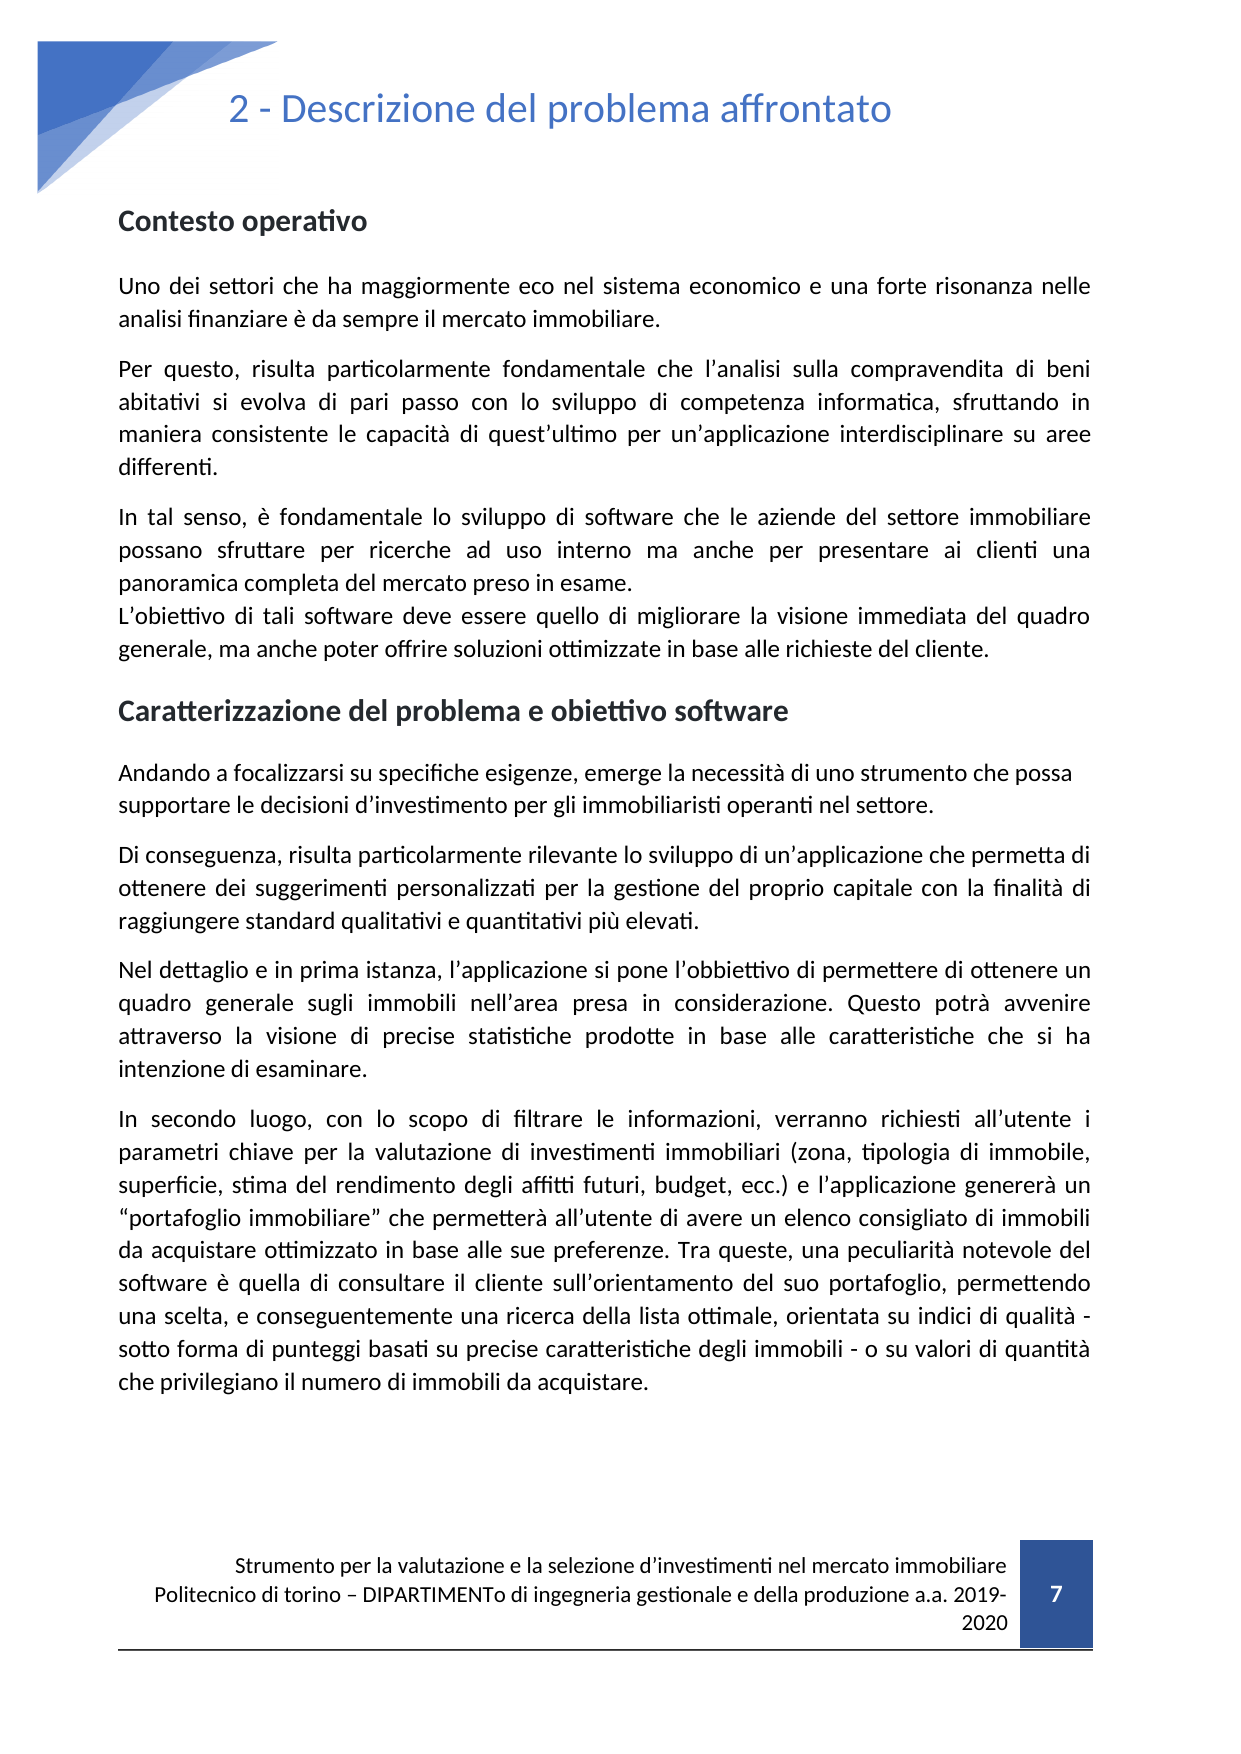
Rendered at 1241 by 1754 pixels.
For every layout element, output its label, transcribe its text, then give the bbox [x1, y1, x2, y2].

text Di conseguenza, risulta particolarmente rilevante lo sviluppo di un’applicazione che permetta di ottenere dei suggerimenti personalizzati per la gestione del proprio capitale con la finalità di raggiungere standard qualitativi e quantitativi più elevati. [118, 839, 1093, 936]
text Caratterizzazione del problema e obiettivo software [118, 691, 1093, 729]
picture [37, 41, 279, 195]
text Uno dei settori che ha maggiormente eco nel sistema economico e una forte risonanza nelle analisi finanziare è da sempre il mercato immobiliare. [118, 270, 1093, 334]
text In secondo luogo, con lo scopo di filtrare le informazioni, verranno richiesti all’utente i parametri chiave per la valutazione di investimenti immobiliari (zona, tipologia di immobile, superficie, stima del rendimento degli affitti futuri, budget, ecc.) e l’applicazione genererà un “portafoglio immobiliare” che permetterà all’utente di avere un elenco consigliato di immobili da acquistare ottimizzato in base alle sue preferenze. Tra queste, una peculiarità notevole del software è quella di consultare il cliente sull’orientamento del suo portafoglio, permettendo una scelta, e conseguentemente una ricerca della lista ottimale, orientata su indici di qualità - sotto forma di punteggi basati su precise caratteristiche degli immobili - o su valori di quantità che privilegiano il numero di immobili da acquistare. [118, 1103, 1093, 1397]
text In tal senso, è fondamentale lo sviluppo di software che le aziende del settore immobiliare possano sfruttare per ricerche ad uso interno ma anche per presentare ai clienti una panoramica completa del mercato preso in esame. [118, 501, 1093, 597]
text L’obiettivo di tali software deve essere quello di migliorare la visione immediata del quadro generale, ma anche poter offrire soluzioni ottimizzate in base alle richieste del cliente. [118, 600, 1093, 663]
text Per questo, risulta particolarmente fondamentale che l’analisi sulla compravendita di beni abitativi si evolva di pari passo con lo sviluppo di competenza informatica, sfruttando in maniera consistente le capacità di quest’ultimo per un’applicazione interdisciplinare su aree differenti. [118, 353, 1093, 482]
text Nel dettaglio e in prima istanza, l’applicazione si pone l’obbiettivo di permettere di ottenere un quadro generale sugli immobili nell’area presa in considerazione. Questo potrà avvenire attraverso la visione di precise statistiche prodotte in base alle caratteristiche che si ha intenzione di esaminare. [118, 955, 1093, 1084]
text Andando a focalizzarsi su specifiche esigenze, emerge la necessità di uno strumento che possa supportare le decisioni d’investimento per gli immobiliaristi operanti nel settore. [118, 757, 1093, 820]
subtitle Contesto operativo [118, 201, 1093, 239]
